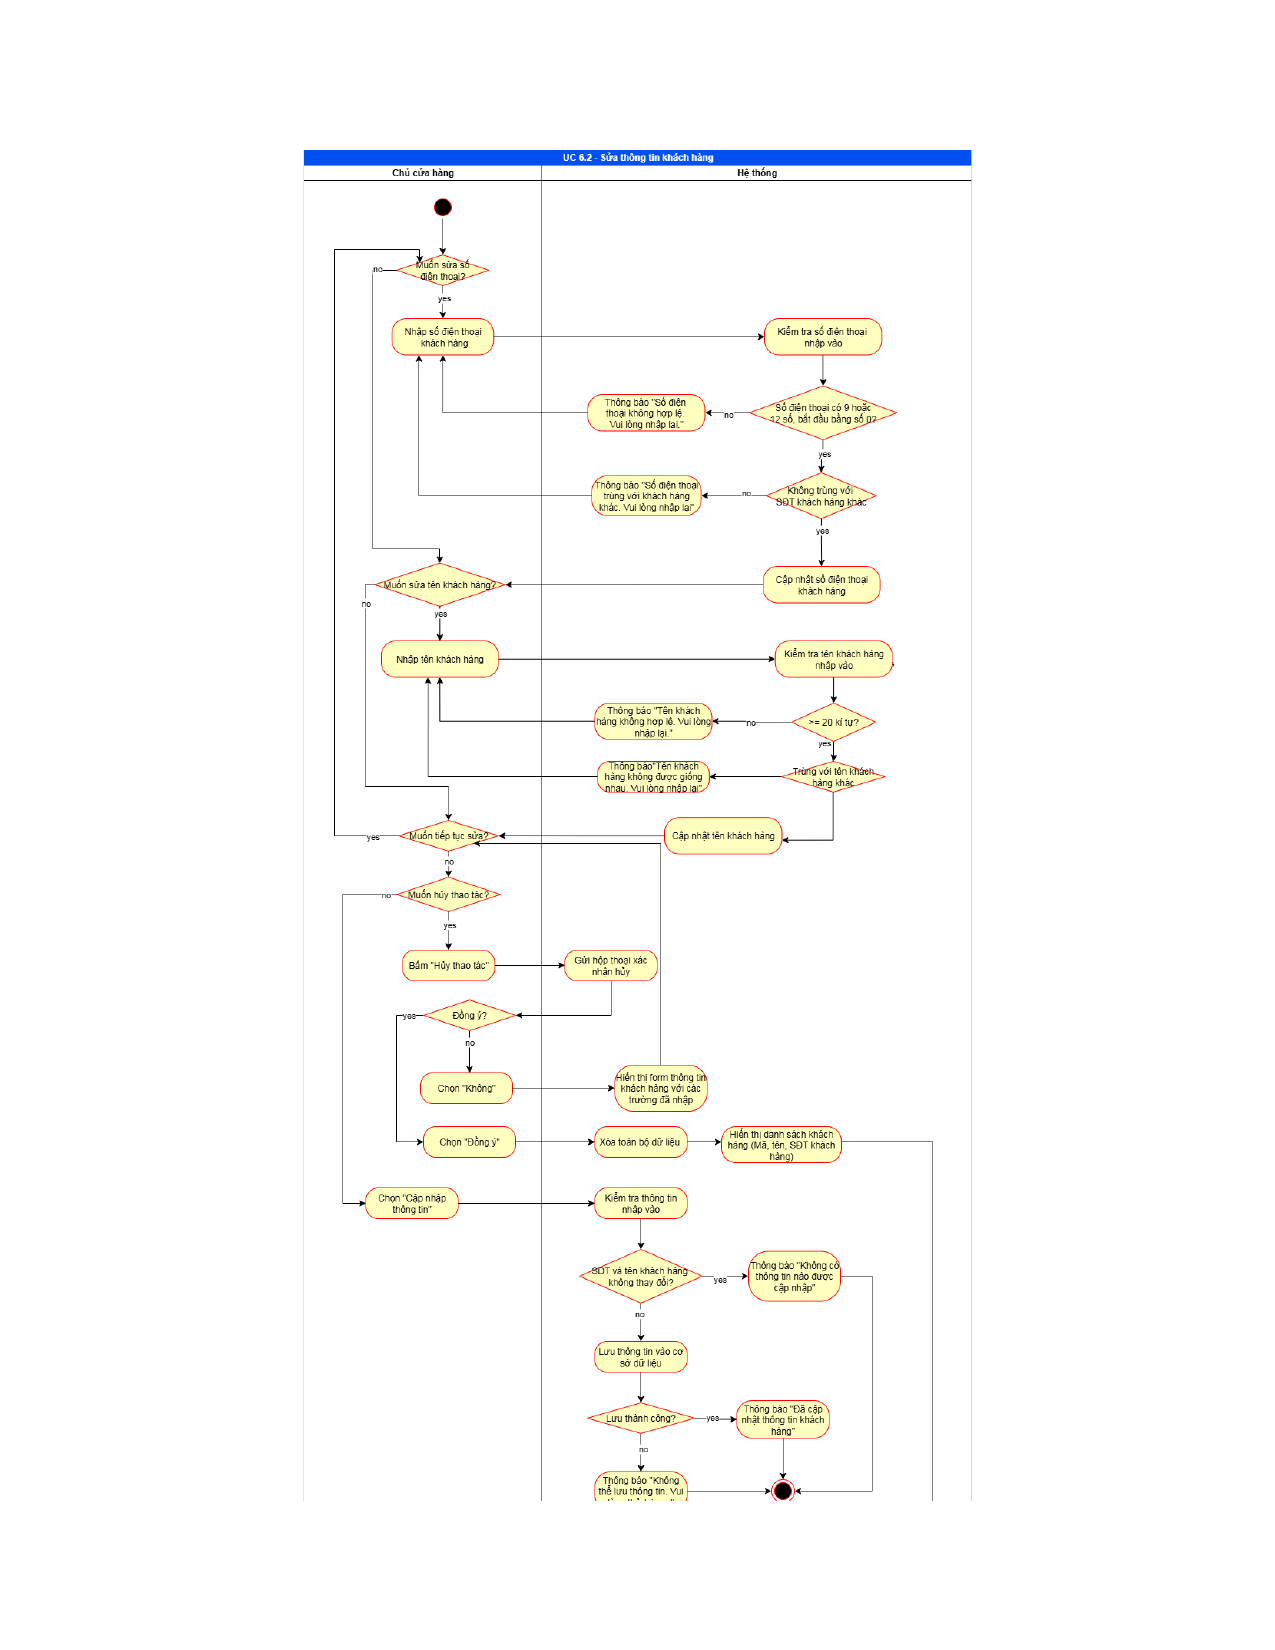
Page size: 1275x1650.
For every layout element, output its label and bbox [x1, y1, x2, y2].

picture [303, 150, 972, 1501]
